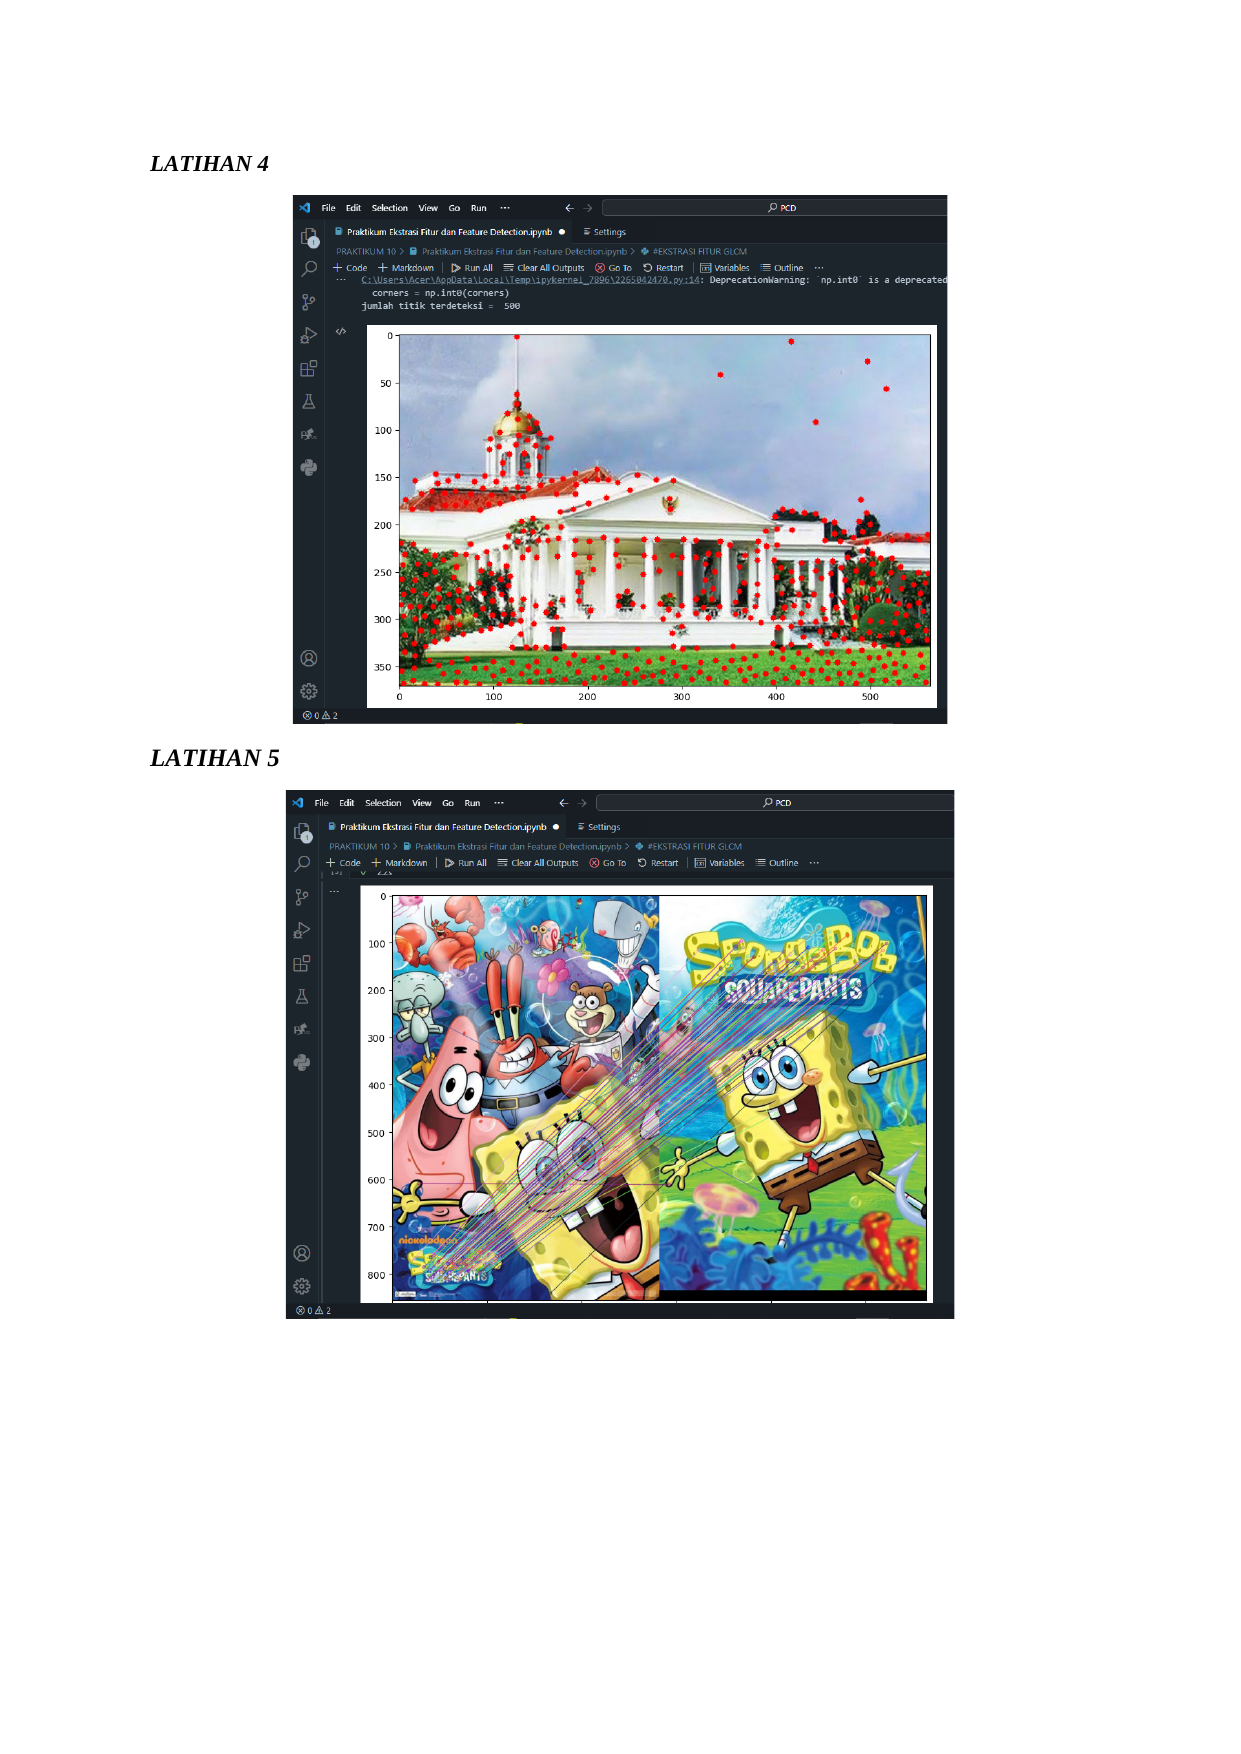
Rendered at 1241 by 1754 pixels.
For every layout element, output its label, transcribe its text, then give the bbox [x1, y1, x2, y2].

picture [292, 195, 948, 724]
picture [285, 790, 955, 1319]
text LATIHAN 4 [150, 150, 1090, 176]
text LATIHAN 5 [150, 743, 1090, 771]
